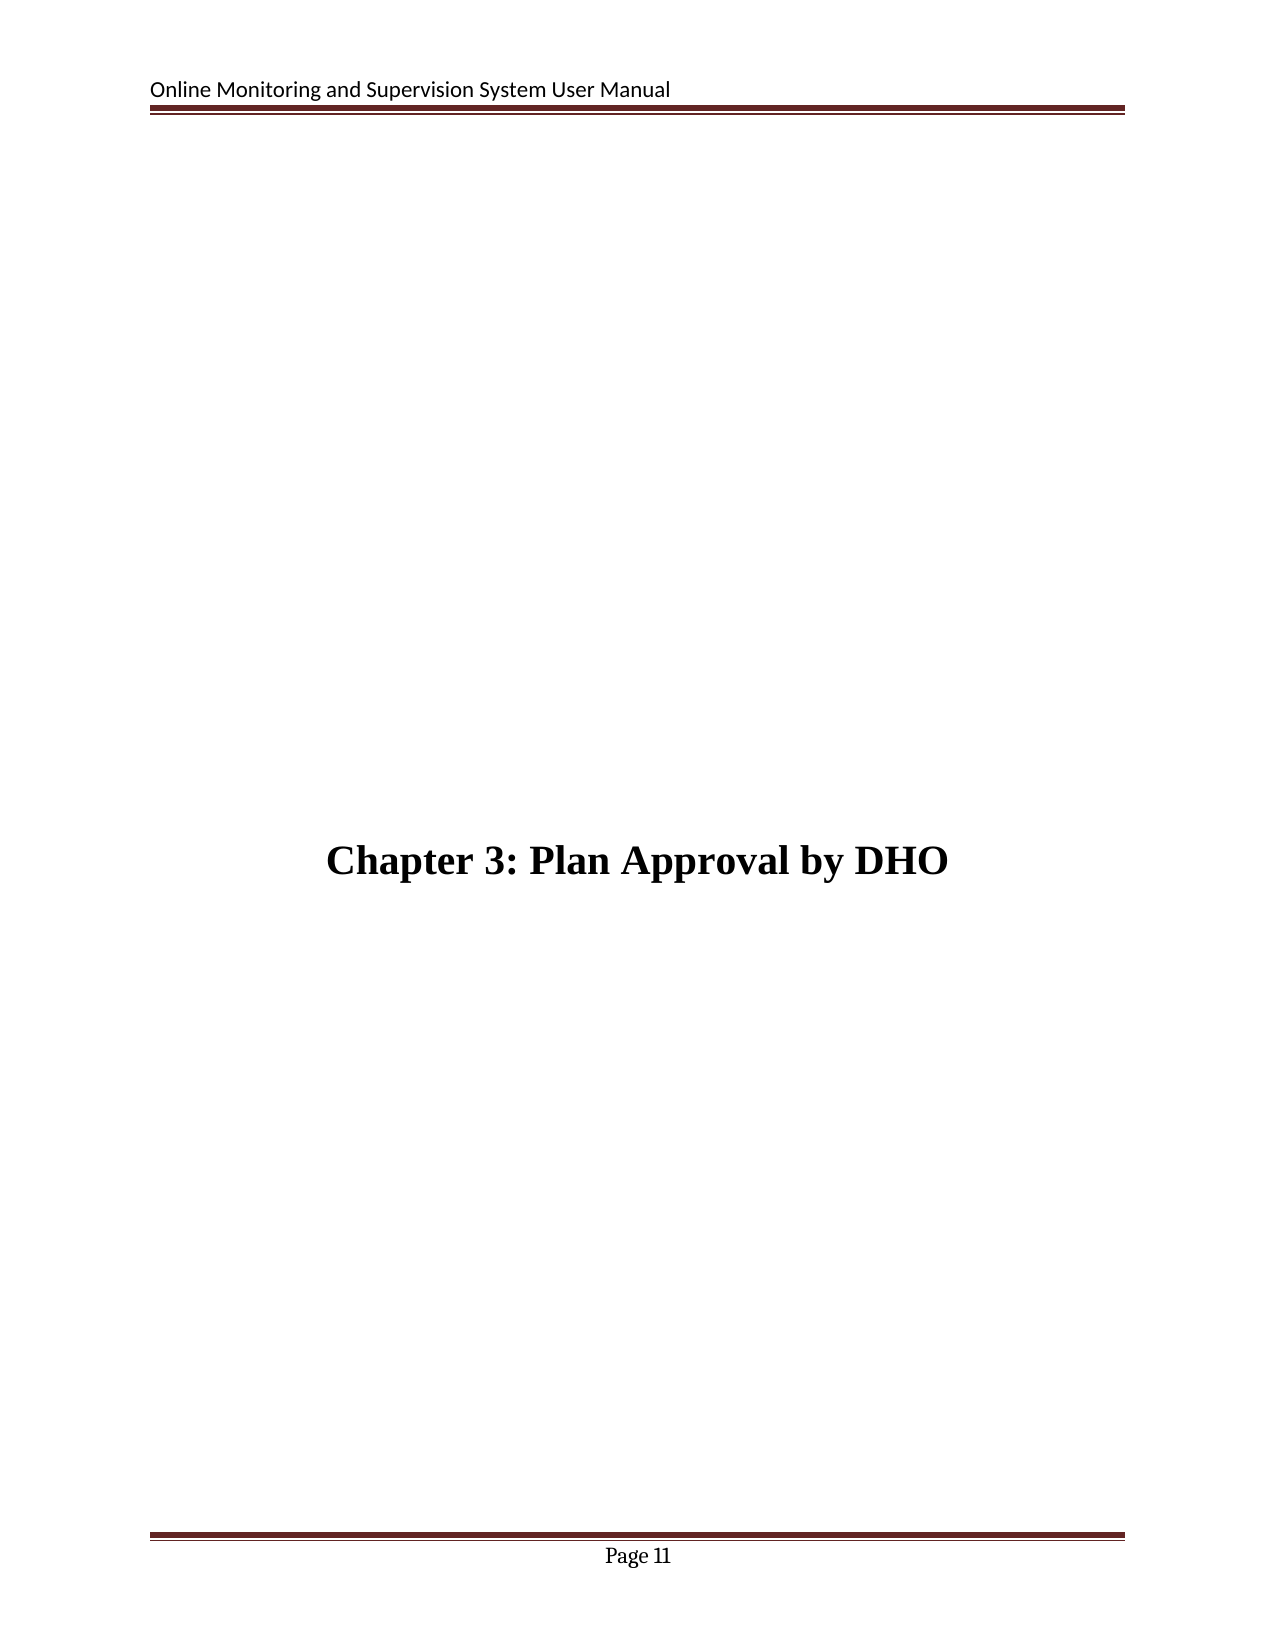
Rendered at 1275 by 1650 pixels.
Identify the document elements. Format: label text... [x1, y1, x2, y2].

subtitle Chapter 3: Plan Approval by DHO [150, 836, 1125, 884]
